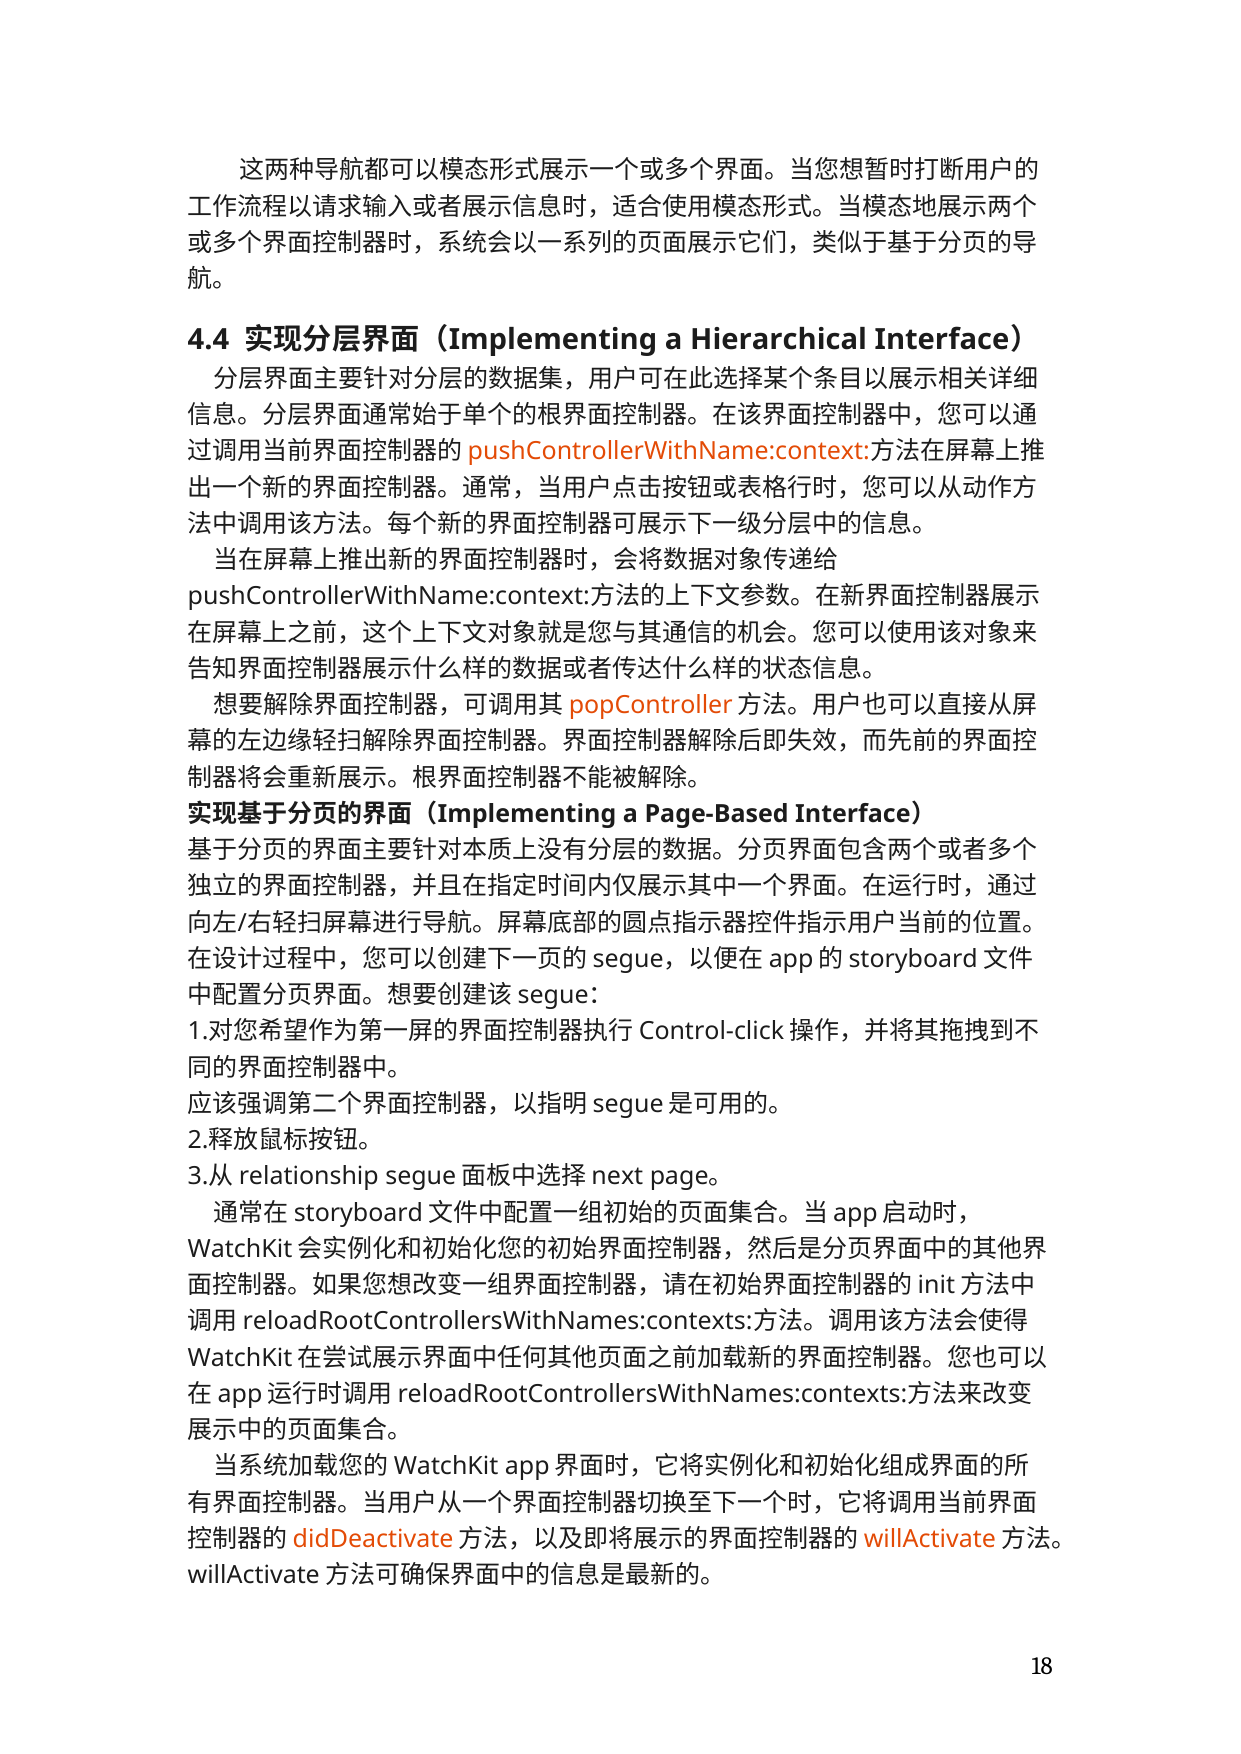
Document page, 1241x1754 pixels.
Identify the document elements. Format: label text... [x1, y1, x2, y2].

text 这两种导航都可以模态形式展示一个或多个界面。当您想暂时打断用户的工作流程以请求输入或者展示信息时，适合使用模态形式。当模态地展示两个或多个界面控制器时，系统会以一系列的页面展示它们，类似于基于分页的导航。 [187, 150, 1053, 295]
text 1.对您希望作为第一屏的界面控制器执行Control-click操作，并将其拖拽到不同的界面控制器中。 [187, 1011, 1053, 1083]
text 应该强调第二个界面控制器，以指明segue是可用的。 [187, 1083, 1053, 1119]
text 3.从relationship segue面板中选择next page。 [187, 1156, 1053, 1192]
text 基于分页的界面主要针对本质上没有分层的数据。分页界面包含两个或者多个独立的界面控制器，并且在指定时间内仅展示其中一个界面。在运行时，通过向左/右轻扫屏幕进行导航。屏幕底部的圆点指示器控件指示用户当前的位置。 [187, 829, 1053, 938]
text 当在屏幕上推出新的界面控制器时，会将数据对象传递给pushControllerWithName:context:方法的上下文参数。在新界面控制器展示在屏幕上之前，这个上下文对象就是您与其通信的机会。您可以使用该对象来告知界面控制器展示什么样的数据或者传达什么样的状态信息。 [187, 539, 1053, 684]
text 通常在storyboard文件中配置一组初始的页面集合。当app启动时，WatchKit会实例化和初始化您的初始界面控制器，然后是分页界面中的其他界面控制器。如果您想改变一组界面控制器，请在初始界面控制器的init方法中调用reloadRootControllersWithNames:contexts:方法。调用该方法会使得WatchKit在尝试展示界面中任何其他页面之前加载新的界面控制器。您也可以在app运行时调用reloadRootControllersWithNames:contexts:方法来改变展示中的页面集合。 [187, 1192, 1053, 1446]
text 想要解除界面控制器，可调用其popController方法。用户也可以直接从屏幕的左边缘轻扫解除界面控制器。界面控制器解除后即失效，而先前的界面控制器将会重新展示。根界面控制器不能被解除。 [187, 684, 1053, 793]
text 在设计过程中，您可以创建下一页的segue，以便在app的storyboard文件中配置分页界面。想要创建该segue： [187, 938, 1053, 1011]
text 当系统加载您的WatchKit app界面时，它将实例化和初始化组成界面的所有界面控制器。当用户从一个界面控制器切换至下一个时，它将调用当前界面控制器的didDeactivate方法，以及即将展示的界面控制器的willActivate方法。willActivate方法可确保界面中的信息是最新的。 [187, 1446, 1053, 1591]
text 分层界面主要针对分层的数据集，用户可在此选择某个条目以展示相关详细信息。分层界面通常始于单个的根界面控制器。在该界面控制器中，您可以通过调用当前界面控制器的pushControllerWithName:context:方法在屏幕上推出一个新的界面控制器。通常，当用户点击按钮或表格行时，您可以从动作方法中调用该方法。每个新的界面控制器可展示下一级分层中的信息。 [187, 358, 1053, 539]
text 2.释放鼠标按钮。 [187, 1119, 1053, 1156]
subtitle 4.4 实现分层界面（Implementing a Hierarchical Interface） [187, 316, 1053, 358]
text 实现基于分页的界面（Implementing a Page-Based Interface） [187, 793, 1053, 829]
